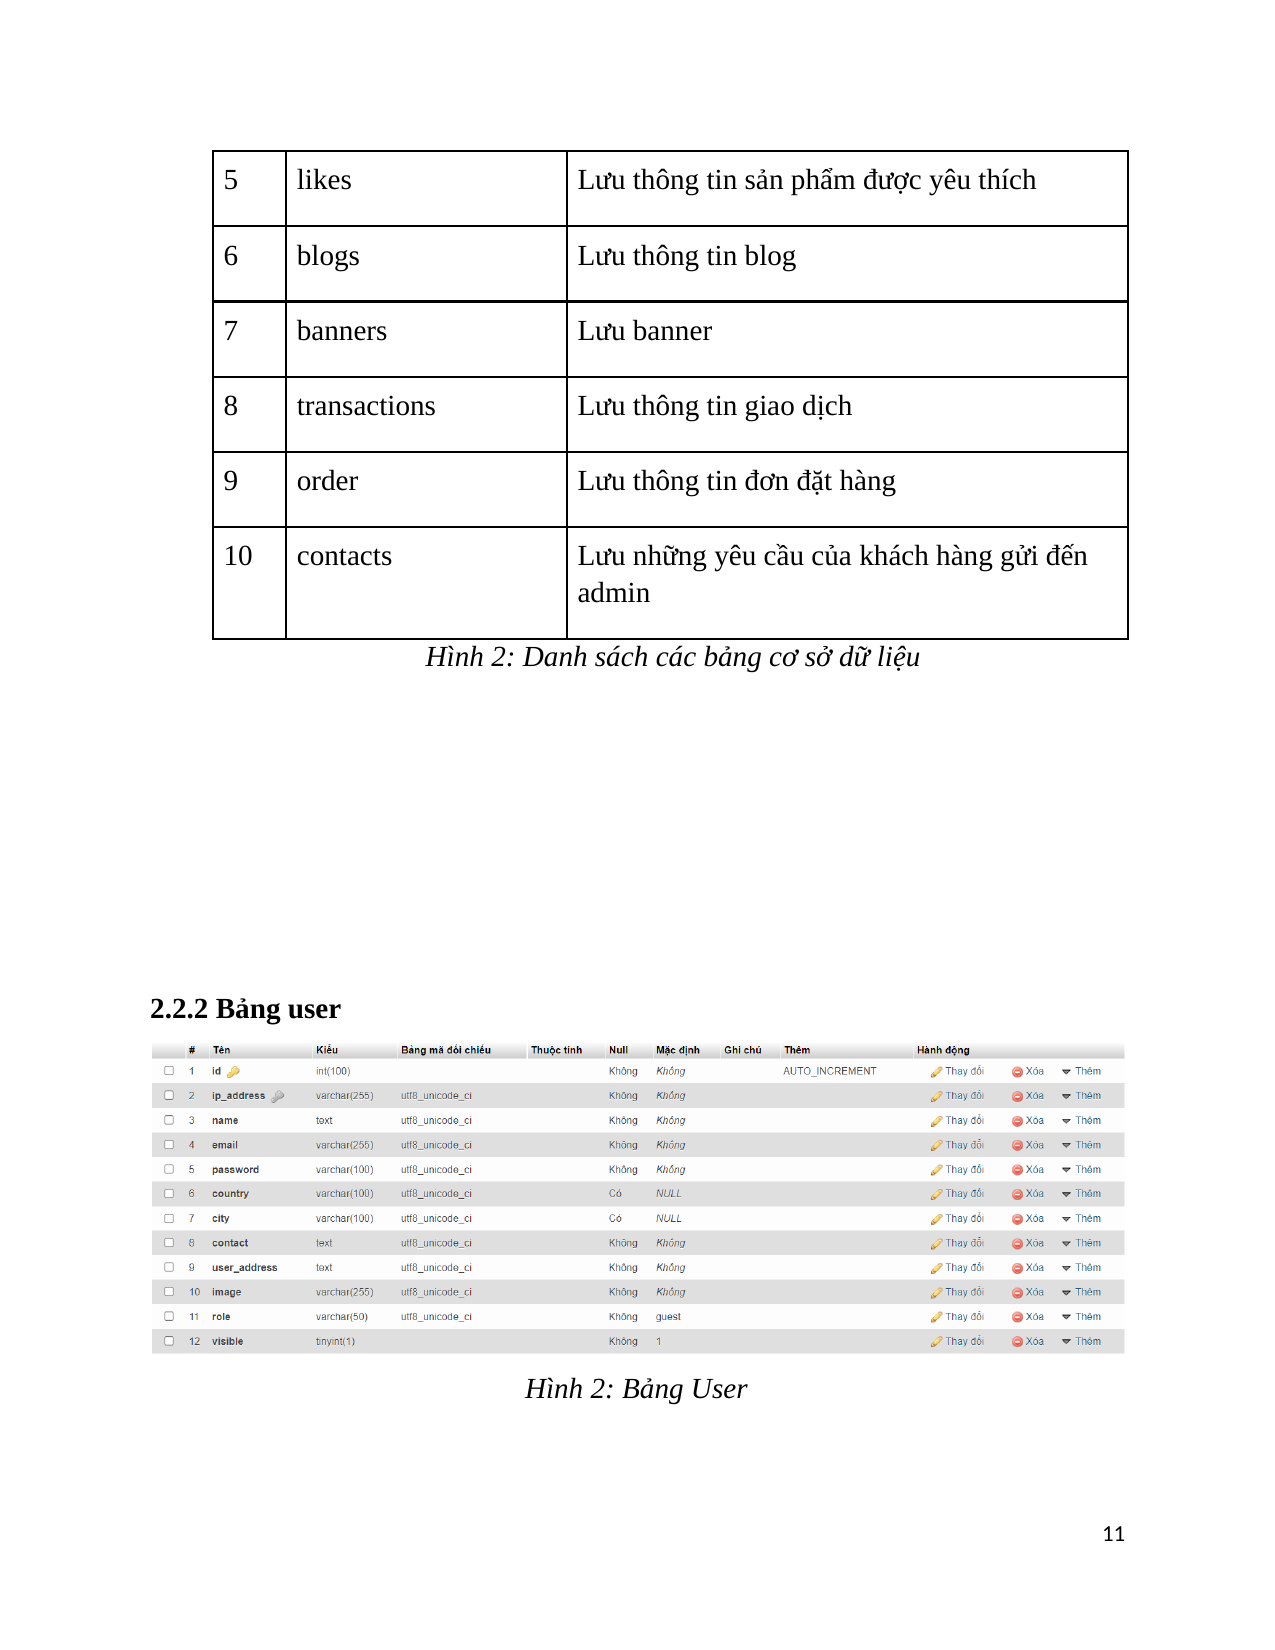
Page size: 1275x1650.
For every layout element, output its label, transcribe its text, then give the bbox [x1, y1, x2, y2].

table_cell 7 [214, 303, 285, 376]
table_cell 6 [214, 227, 285, 300]
text Hình 2: Bảng User [150, 1371, 1125, 1405]
table_cell 5 [214, 152, 285, 225]
table_cell likes [287, 152, 566, 225]
table_cell 8 [214, 378, 285, 451]
table_cell order [287, 453, 566, 526]
table_cell 9 [214, 453, 285, 526]
table_cell 10 [214, 528, 285, 637]
picture [150, 1041, 1125, 1355]
table_cell Lưu banner [568, 303, 1127, 376]
table_cell Lưu thông tin giao dịch [568, 378, 1127, 451]
table_cell transactions [287, 378, 566, 451]
table_cell banners [287, 303, 566, 376]
table_cell Lưu thông tin sản phẩm được yêu thích [568, 152, 1127, 225]
table_cell blogs [287, 227, 566, 300]
text 2.2.2 Bảng user [150, 991, 1125, 1024]
table_cell Lưu thông tin đơn đặt hàng [568, 453, 1127, 526]
table_cell contacts [287, 528, 566, 637]
text Hình 2: Danh sách các bảng cơ sở dữ liệu [425, 640, 1125, 673]
table_cell Lưu thông tin blog [568, 227, 1127, 300]
table_cell Lưu những yêu cầu của khách hàng gửi đến admin [568, 528, 1127, 637]
